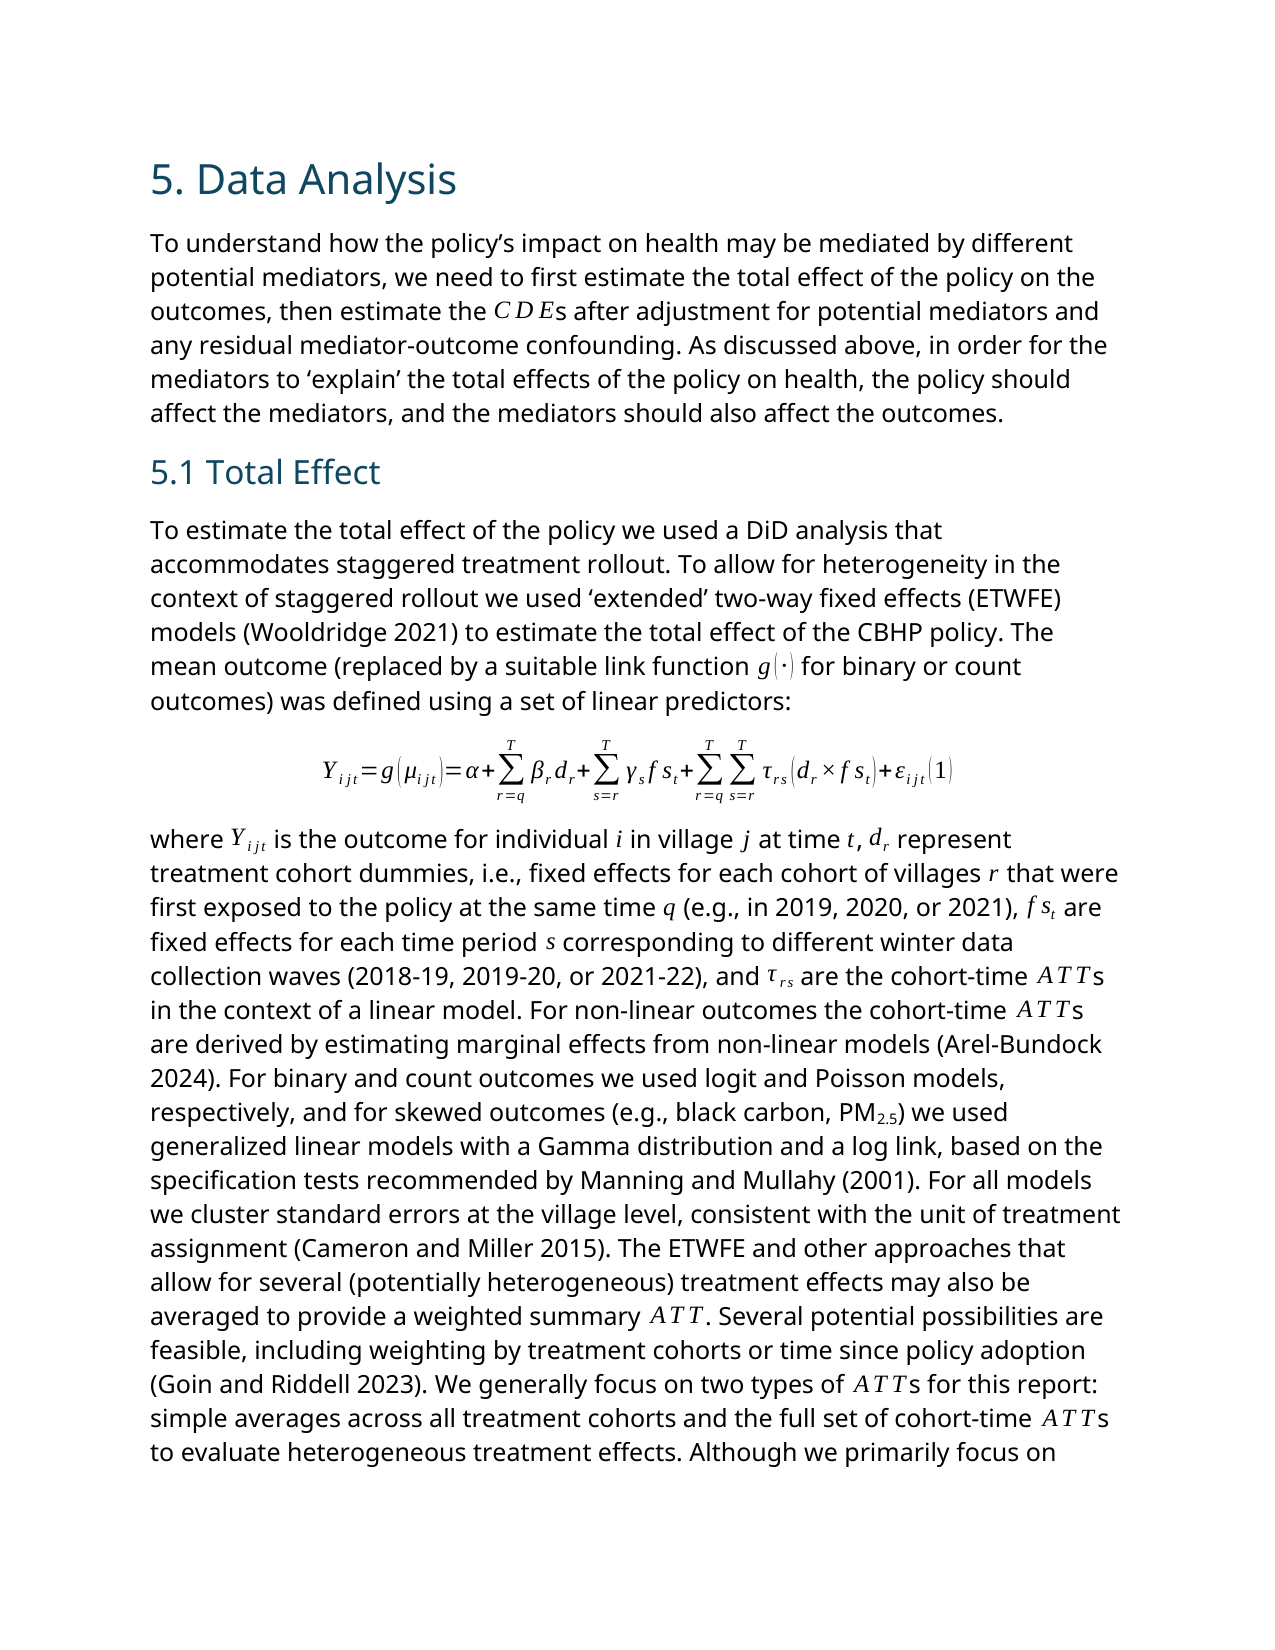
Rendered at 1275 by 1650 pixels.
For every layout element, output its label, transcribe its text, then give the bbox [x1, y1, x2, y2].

text To understand how the policy’s impact on health may be mediated by different potential mediators, we need to first estimate the total effect of the policy on the outcomes, then estimate the s after adjustment for potential mediators and any residual mediator-outcome confounding. As discussed above, in order for the mediators to ‘explain’ the total effects of the policy on health, the policy should affect the mediators, and the mediators should also affect the outcomes. [150, 226, 1125, 430]
subtitle 5.1 Total Effect [150, 449, 1125, 494]
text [150, 822, 1125, 1469]
text To estimate the total effect of the policy we used a DiD analysis that accommodates staggered treatment rollout. To allow for heterogeneity in the context of staggered rollout we used ‘extended’ two-way fixed effects (ETWFE) models (Wooldridge 2021) to estimate the total effect of the CBHP policy. The mean outcome (replaced by a suitable link function for binary or count outcomes) was defined using a set of linear predictors: [150, 513, 1125, 717]
subtitle 5. Data Analysis [150, 150, 1125, 207]
